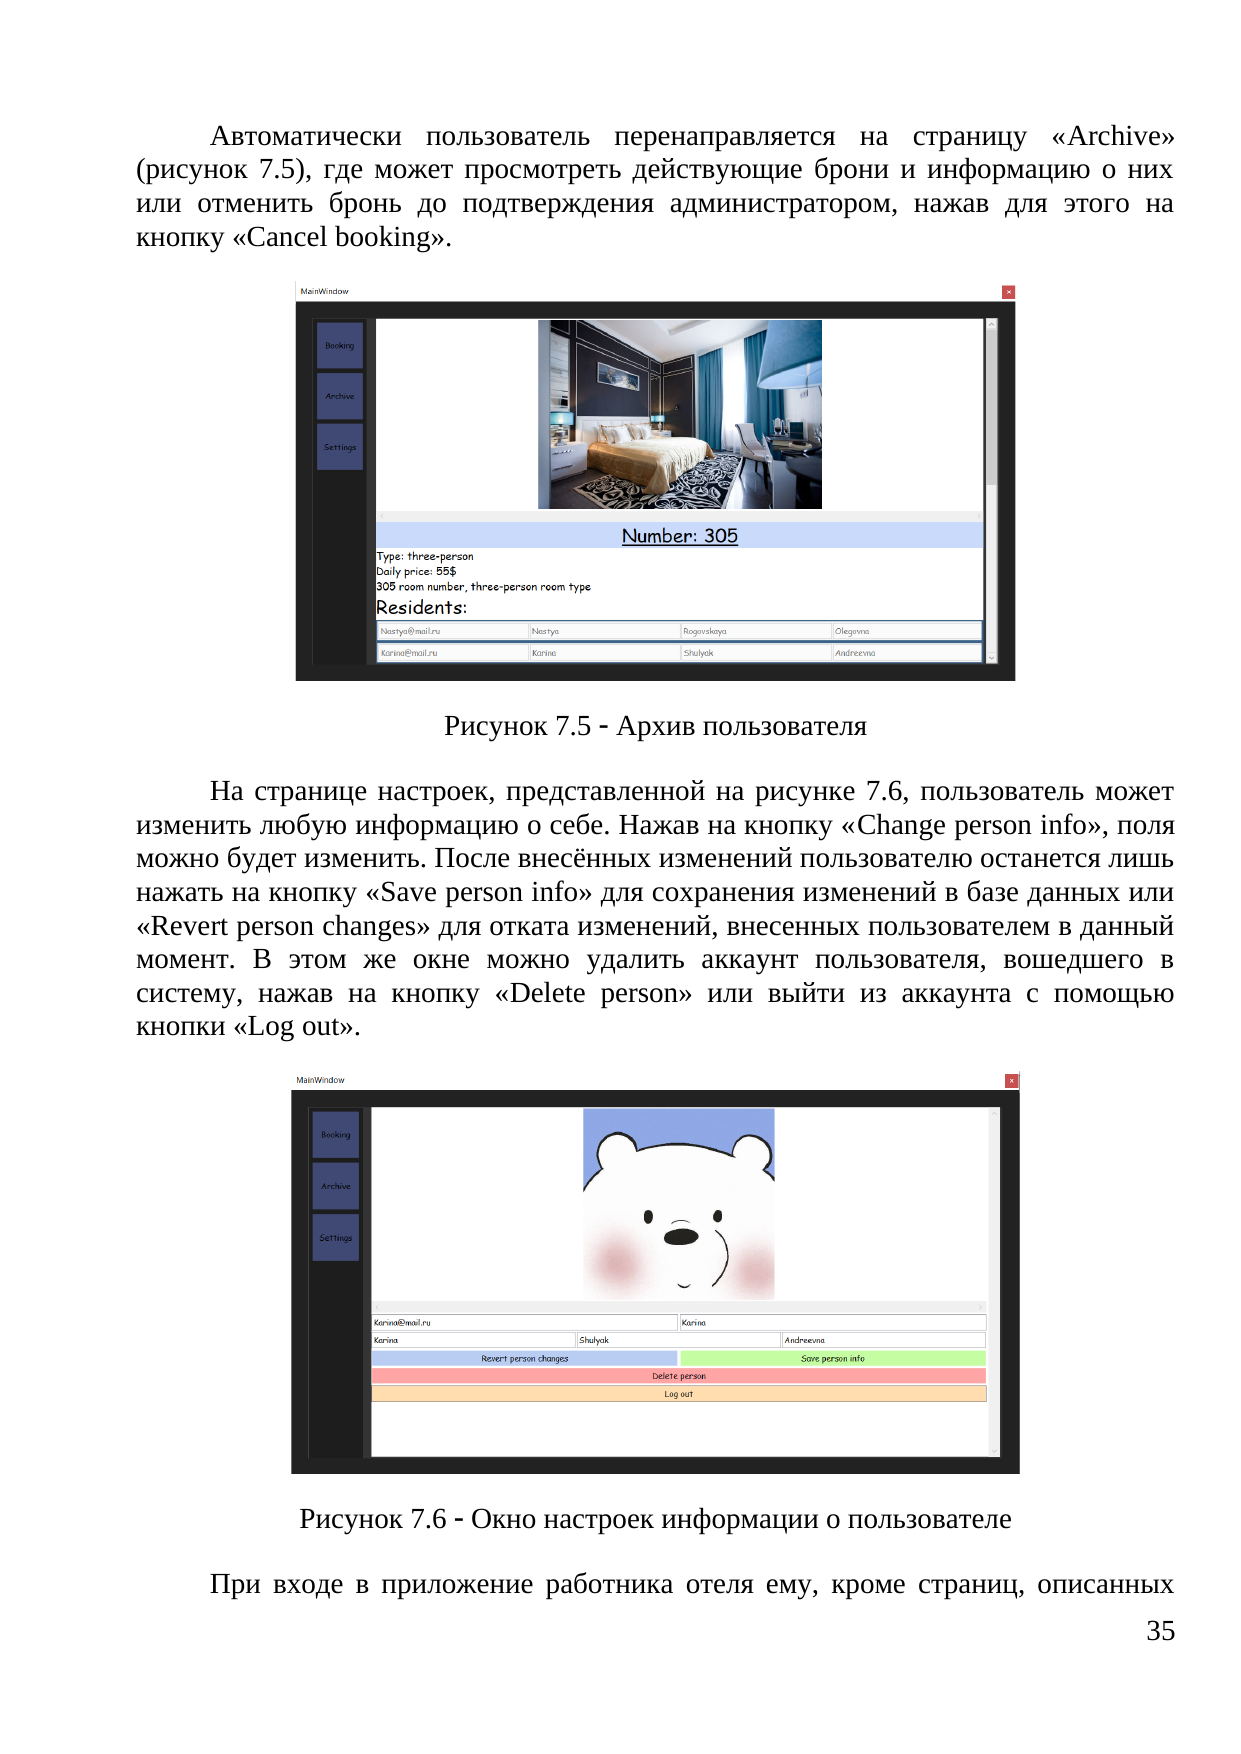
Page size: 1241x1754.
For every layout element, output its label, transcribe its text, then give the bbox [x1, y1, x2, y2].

picture [291, 1071, 1020, 1474]
text Рисунок 7.6 Окно настроек информации о пользователе [136, 1501, 1175, 1535]
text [136, 1567, 1175, 1600]
text Рисунок 7.5 Архив пользователя [136, 708, 1175, 742]
picture [295, 281, 1016, 681]
text На странице настроек, представленной на рисунке 7.6, пользователь может изменить любую информацию о себе. Нажав на кнопку «Change person info», поля можно будет изменить. После внесённых изменений пользователю останется лишь нажать на кнопку «Save person info» для сохранения изменений в базе данных или «Revert person changes» для отката изменений, внесенных пользователем в данный момент. В этом же окне можно удалить аккаунт пользователя, вошедшего в систему, нажав на кнопку «Delete person» или выйти из аккаунта с помощью кнопки «Log out». [136, 773, 1175, 1042]
text Автоматически пользователь перенаправляется на страницу «Archive» (рисунок 7.5), где может просмотреть действующие брони и информацию о них или отменить бронь до подтверждения администратором, нажав для этого на кнопку «Cancel booking». [136, 118, 1175, 252]
